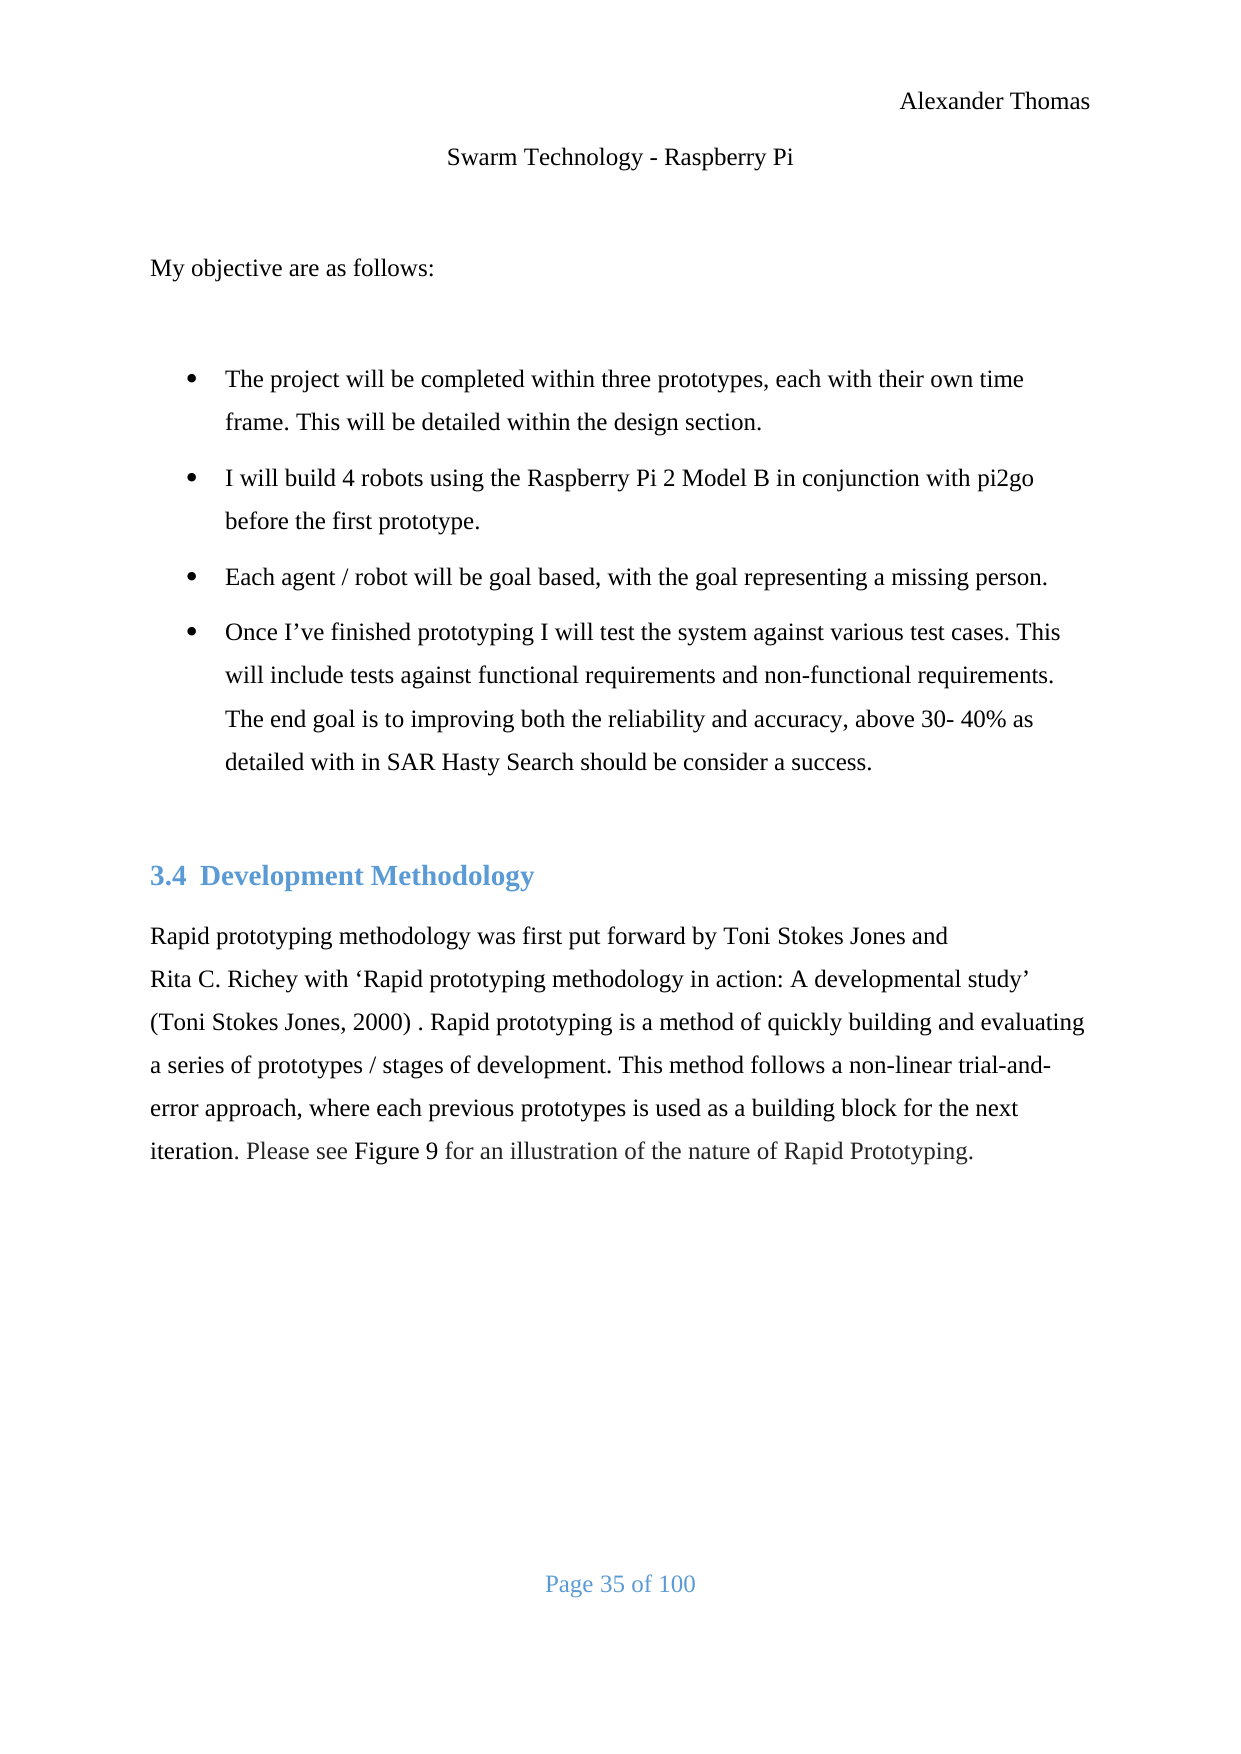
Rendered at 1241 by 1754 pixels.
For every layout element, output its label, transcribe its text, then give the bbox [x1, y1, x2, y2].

text Rapid prototyping methodology was first put forward by Toni Stokes Jones and Rita C. Richey with ‘Rapid prototyping methodology in action: A developmental study’ . Rapid prototyping is a method of quickly building and evaluating a series of prototypes / stages of development. This method follows a non-linear trial-and-error approach, where each previous prototypes is used as a building block for the next iteration. Please see Figure 9 for an illustration of the nature of Rapid Prototyping. [150, 921, 1090, 1165]
list Once I’ve finished prototyping I will test the system against various test cases. This will include tests against functional requirements and non-functional requirements. The end goal is to improving both the reliability and accuracy, above 30- 40% as detailed with in SAR Hasty Search should be consider a success. [187, 617, 1090, 776]
subtitle Development Methodology [150, 858, 1090, 892]
list The project will be completed within three prototypes, each with their own time frame. This will be detailed within the design section. [187, 364, 1090, 436]
text My objective are as follows: [150, 253, 1090, 282]
list I will build 4 robots using the Raspberry Pi 2 Model B in conjunction with pi2go before the first prototype. [187, 463, 1090, 535]
list Each agent / robot will be goal based, with the goal representing a missing person. [187, 562, 1090, 591]
